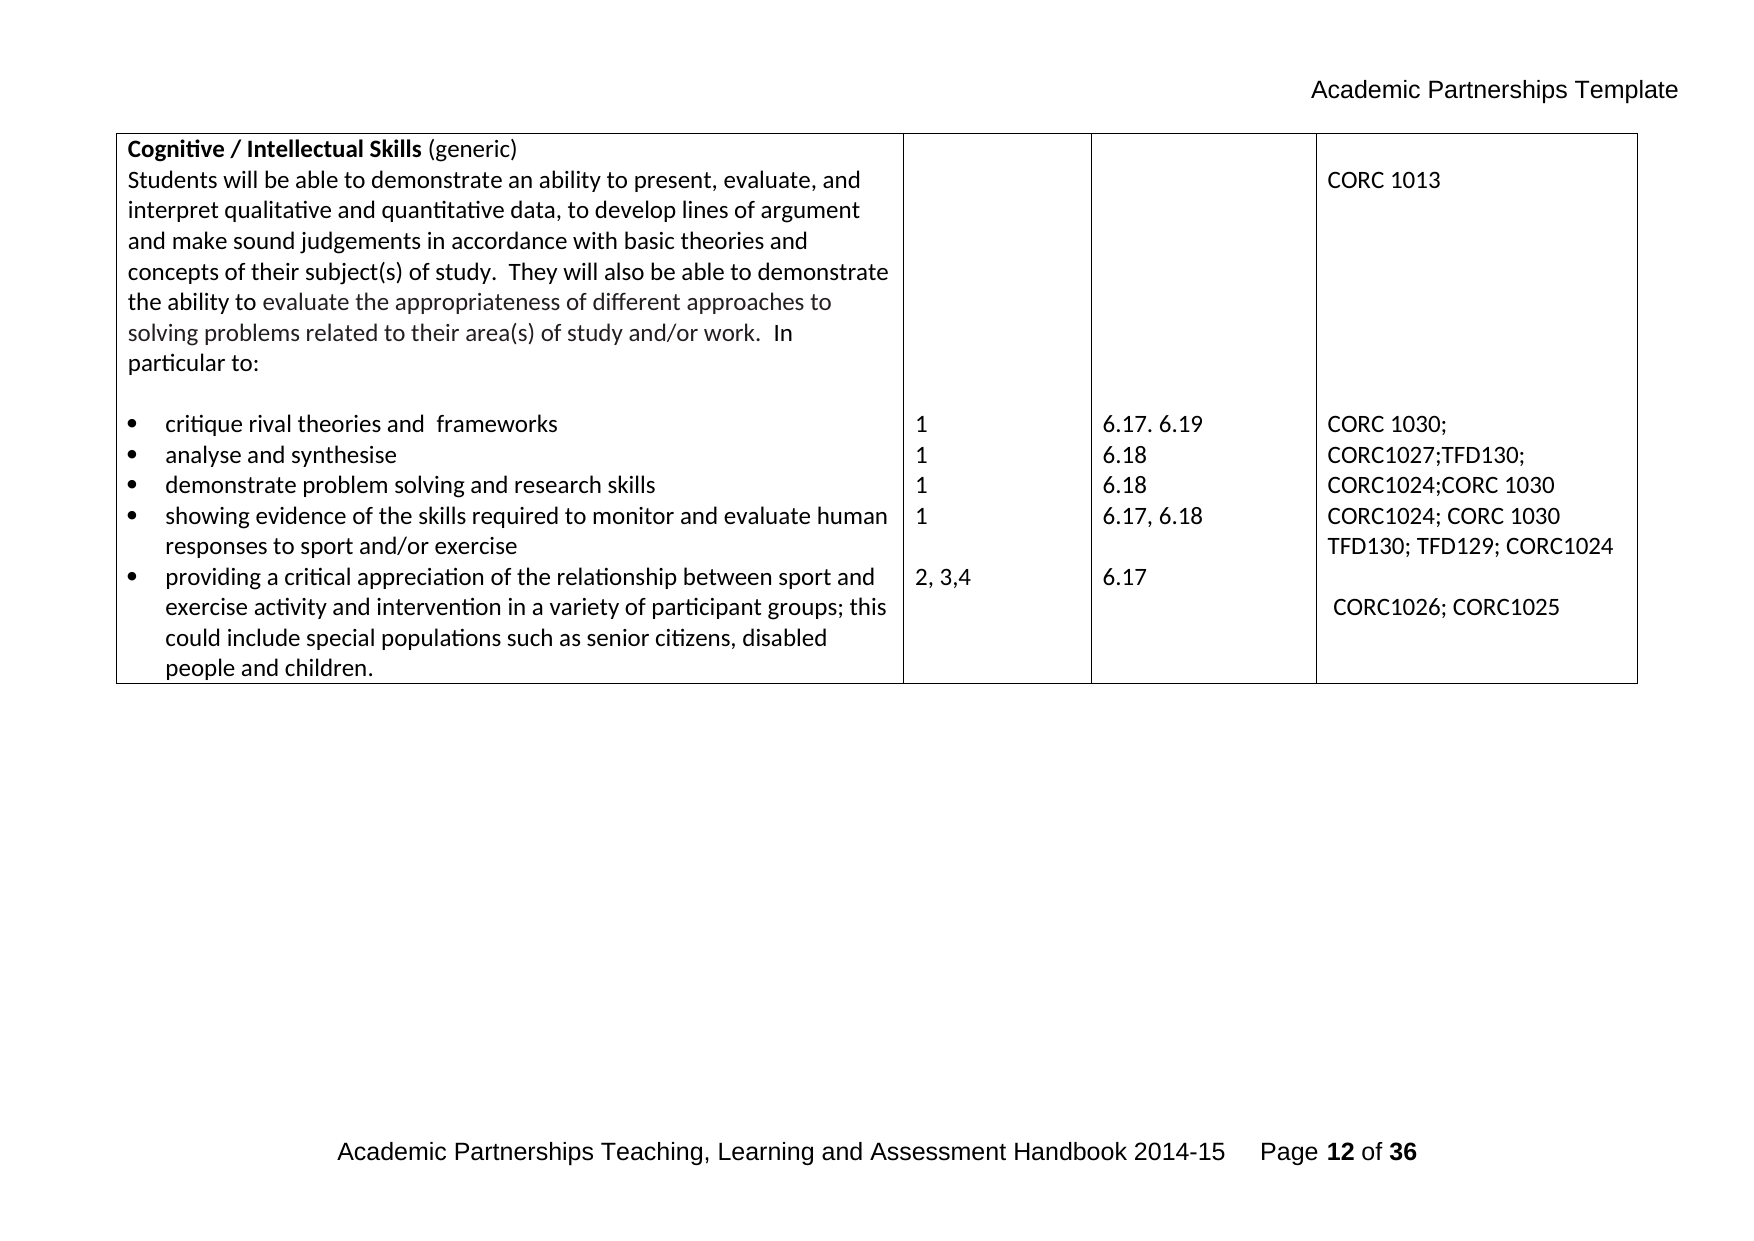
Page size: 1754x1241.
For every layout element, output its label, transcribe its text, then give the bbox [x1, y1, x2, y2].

table_cell 1 1 1 1 2, 3,4 [904, 134, 1091, 683]
table_cell Cognitive / Intellectual Skills (generic) Students will be able to demonstrate an ability to present, evaluate, and interpret qualitative and quantitative data, to develop lines of argument and make sound judgements in accordance with basic theories and concepts of their subject(s) of study. They will also be able to demonstrate the ability to evaluate the appropriateness of different approaches to solving problems related to their area(s) of study and/or work. In particular to: critique rival theories and frameworks analyse and synthesise demonstrate problem solving and research skills showing evidence of the skills required to monitor and evaluate human responses to sport and/or exercise providing a critical appreciation of the relationship between sport and exercise activity and intervention in a variety of participant groups; this could include special populations such as senior citizens, disabled people and children. [117, 134, 903, 683]
table_cell 6.17. 6.19 6.18 6.18 6.17, 6.18 6.17 [1092, 134, 1316, 683]
table_cell CORC 1013 CORC 1030; CORC1027;TFD130; CORC1024;CORC 1030 CORC1024; CORC 1030 TFD130; TFD129; CORC1024 CORC1026; CORC1025 [1317, 134, 1637, 683]
